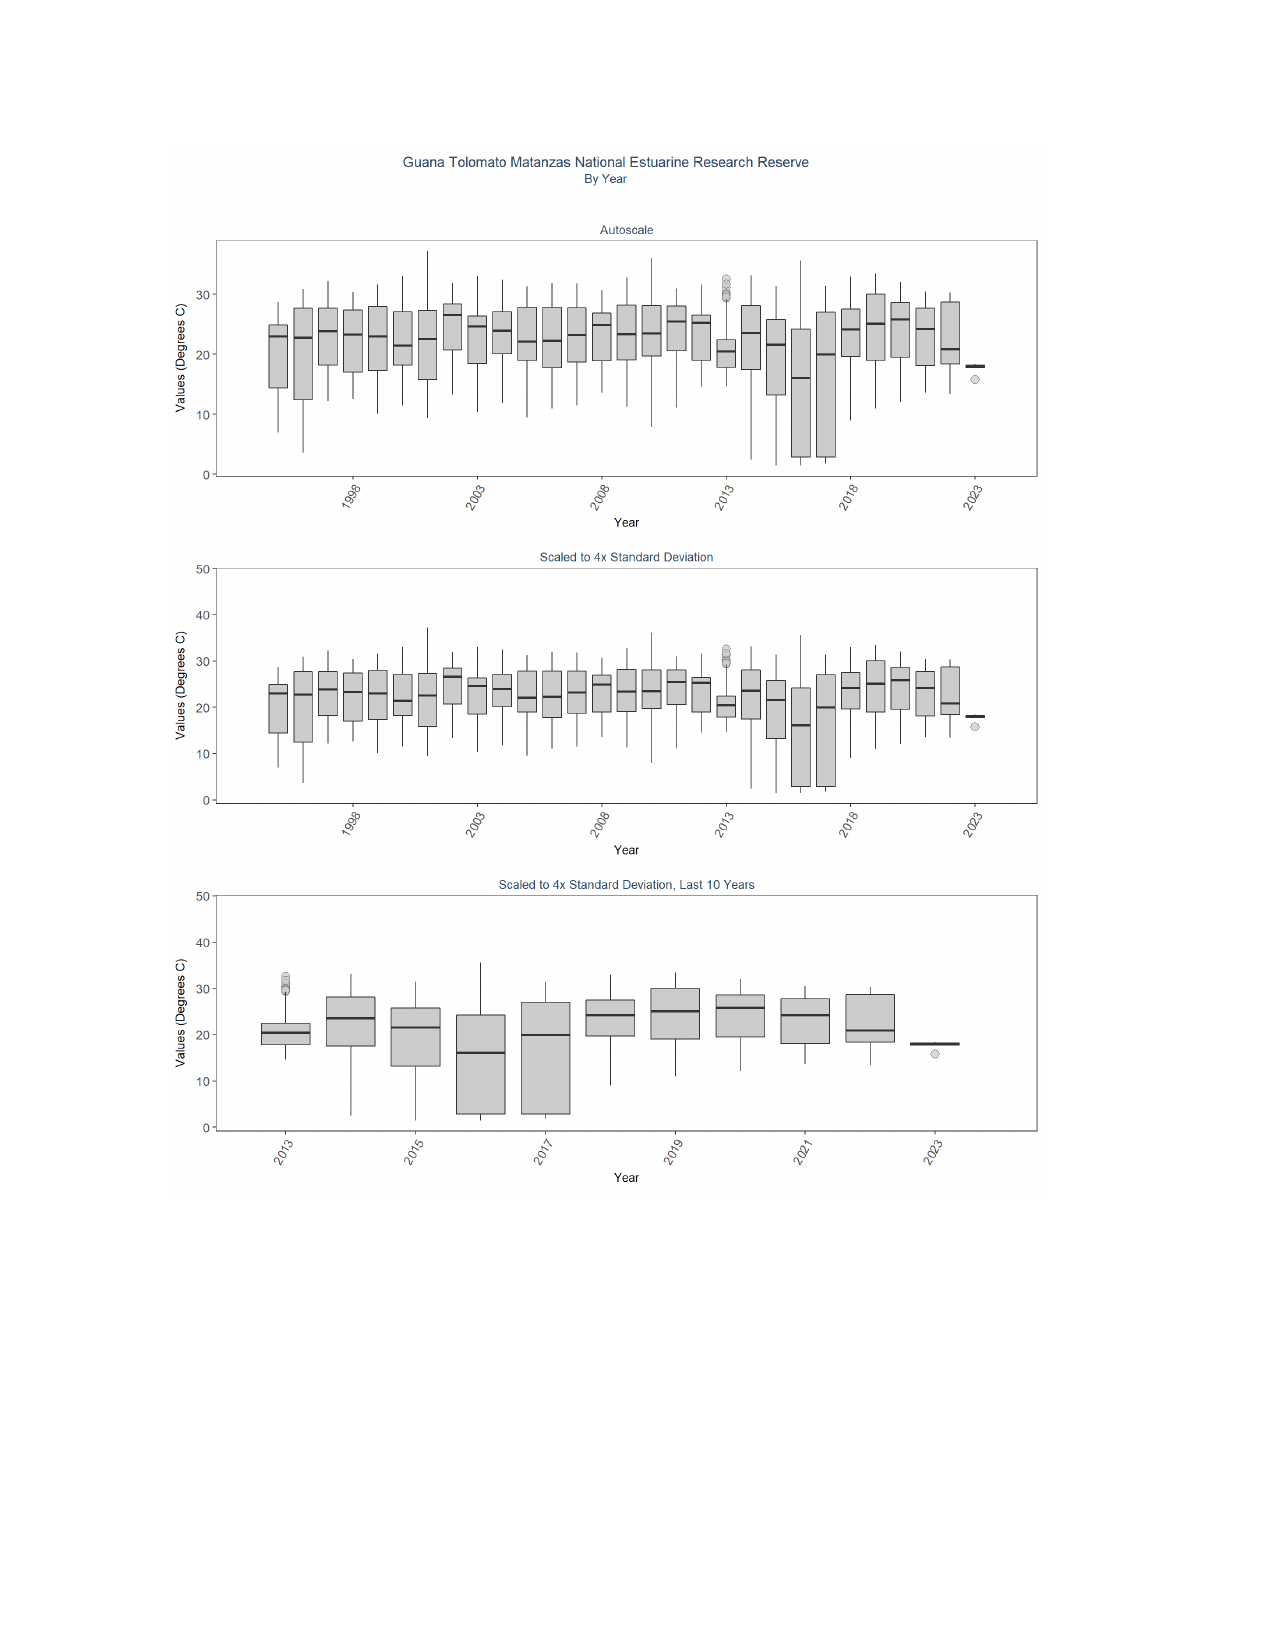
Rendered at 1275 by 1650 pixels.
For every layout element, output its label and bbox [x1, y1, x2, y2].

picture [168, 150, 1044, 1200]
